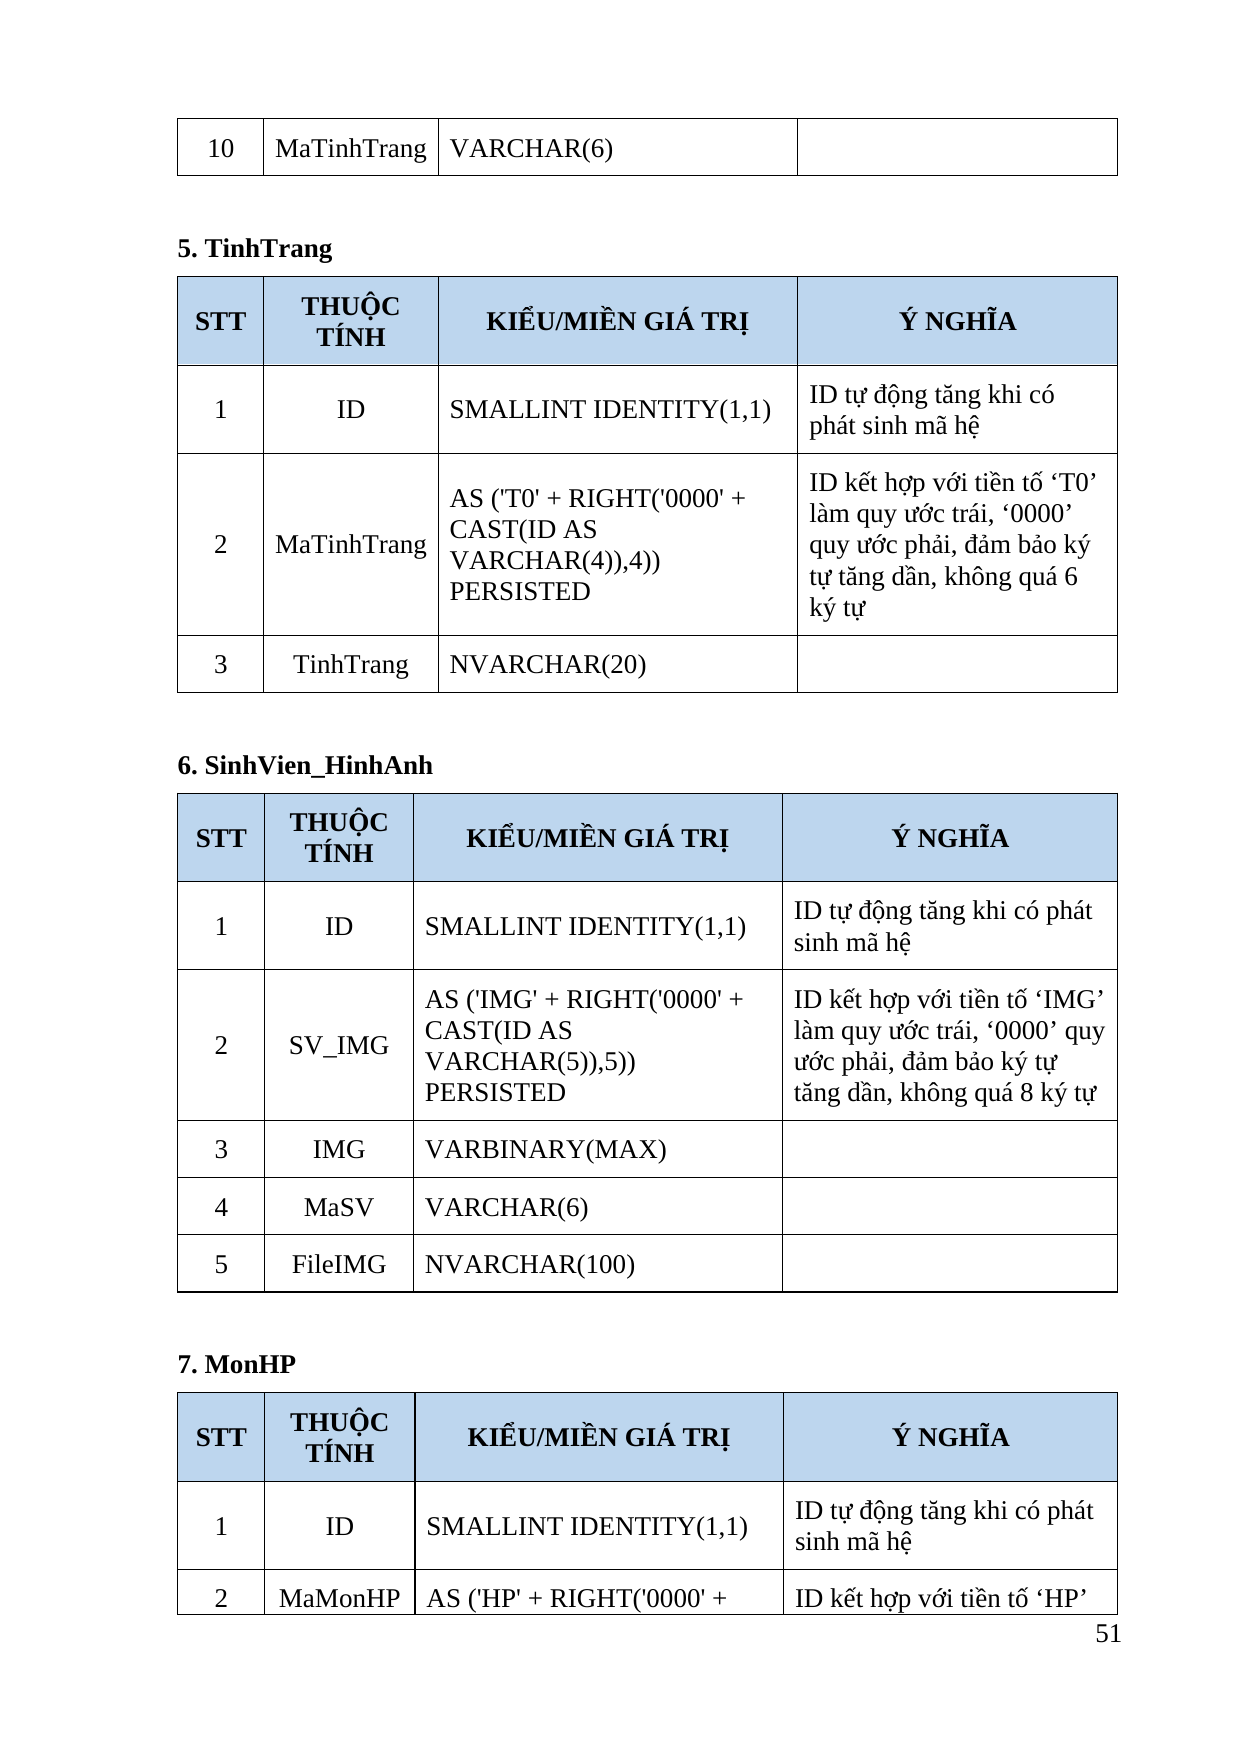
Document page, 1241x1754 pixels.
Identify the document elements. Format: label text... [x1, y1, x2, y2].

table_cell [783, 1121, 1117, 1177]
table_cell AS ('IMG' + RIGHT('0000' + CAST(ID AS VARCHAR(5)),5)) PERSISTED [414, 970, 782, 1120]
table_cell 10 [178, 119, 263, 175]
table_cell ID [265, 1482, 414, 1569]
table_cell 4 [178, 1178, 264, 1234]
table_cell [783, 1178, 1117, 1234]
table_cell AS ('T0' + RIGHT('0000' + CAST(ID AS VARCHAR(4)),4)) PERSISTED [439, 454, 797, 634]
table_cell ID kết hợp với tiền tố ‘IMG’ làm quy ước trái, ‘0000’ quy ước phải, đảm bảo ký tự tăng dần, không quá 8 ký tự [783, 970, 1117, 1120]
table_cell 3 [178, 1121, 264, 1177]
table_header KIỂU/MIỀN GIÁ TRỊ [439, 277, 797, 364]
table_cell ID tự động tăng khi có phát sinh mã hệ [784, 1482, 1117, 1569]
table_cell ID kết hợp với tiền tố ‘T0’ làm quy ước trái, ‘0000’ quy ước phải, đảm bảo ký tự tăng dần, không quá 6 ký tự [798, 454, 1117, 634]
table_cell SMALLINT IDENTITY(1,1) [414, 882, 782, 969]
table_cell ID tự động tăng khi có phát sinh mã hệ [783, 882, 1117, 969]
text 7. MonHP [177, 1349, 1122, 1380]
table_header Ý NGHĨA [798, 277, 1117, 364]
table_header STT [178, 277, 263, 364]
table_cell ID tự động tăng khi có phát sinh mã hệ [798, 366, 1117, 453]
table_header THUỘC TÍNH [264, 277, 438, 364]
table_cell MaTinhTrang [264, 119, 438, 175]
table_cell MaSV [265, 1178, 413, 1234]
text 5. TinhTrang [177, 232, 1122, 264]
table_cell [783, 1235, 1117, 1291]
table_cell TinhTrang [264, 636, 438, 692]
table_cell MaMonHP [265, 1570, 414, 1614]
table_header STT [178, 1393, 264, 1481]
table_cell ID [265, 882, 413, 969]
table_cell [798, 636, 1117, 692]
table_header KIỂU/MIỀN GIÁ TRỊ [414, 794, 782, 881]
table_cell VARCHAR(6) [439, 119, 797, 175]
table_cell FileIMG [265, 1235, 413, 1291]
table_header KIỂU/MIỀN GIÁ TRỊ [416, 1393, 783, 1481]
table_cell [784, 1570, 1117, 1614]
table_header THUỘC TÍNH [265, 1393, 414, 1481]
table_header THUỘC TÍNH [265, 794, 413, 881]
table_cell 1 [178, 1482, 264, 1569]
table_cell SMALLINT IDENTITY(1,1) [416, 1482, 783, 1569]
table_cell 2 [178, 1570, 264, 1614]
table_cell 2 [178, 454, 263, 634]
table_header Ý NGHĨA [784, 1393, 1117, 1481]
text 6. SinhVien_HinhAnh [177, 749, 1122, 780]
table_header Ý NGHĨA [783, 794, 1117, 881]
table_cell 5 [178, 1235, 264, 1291]
table_cell VARBINARY(MAX) [414, 1121, 782, 1177]
table_cell SV_IMG [265, 970, 413, 1120]
table_cell SMALLINT IDENTITY(1,1) [439, 366, 797, 453]
table_header STT [178, 794, 264, 881]
table_cell NVARCHAR(100) [414, 1235, 782, 1291]
table_cell MaTinhTrang [264, 454, 438, 634]
table_cell 2 [178, 970, 264, 1120]
table_cell VARCHAR(6) [414, 1178, 782, 1234]
table_cell ID [264, 366, 438, 453]
table_cell 1 [178, 882, 264, 969]
table_cell NVARCHAR(20) [439, 636, 797, 692]
table_cell 3 [178, 636, 263, 692]
table_cell 1 [178, 366, 263, 453]
table_cell [798, 119, 1117, 175]
table_cell IMG [265, 1121, 413, 1177]
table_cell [416, 1570, 783, 1614]
